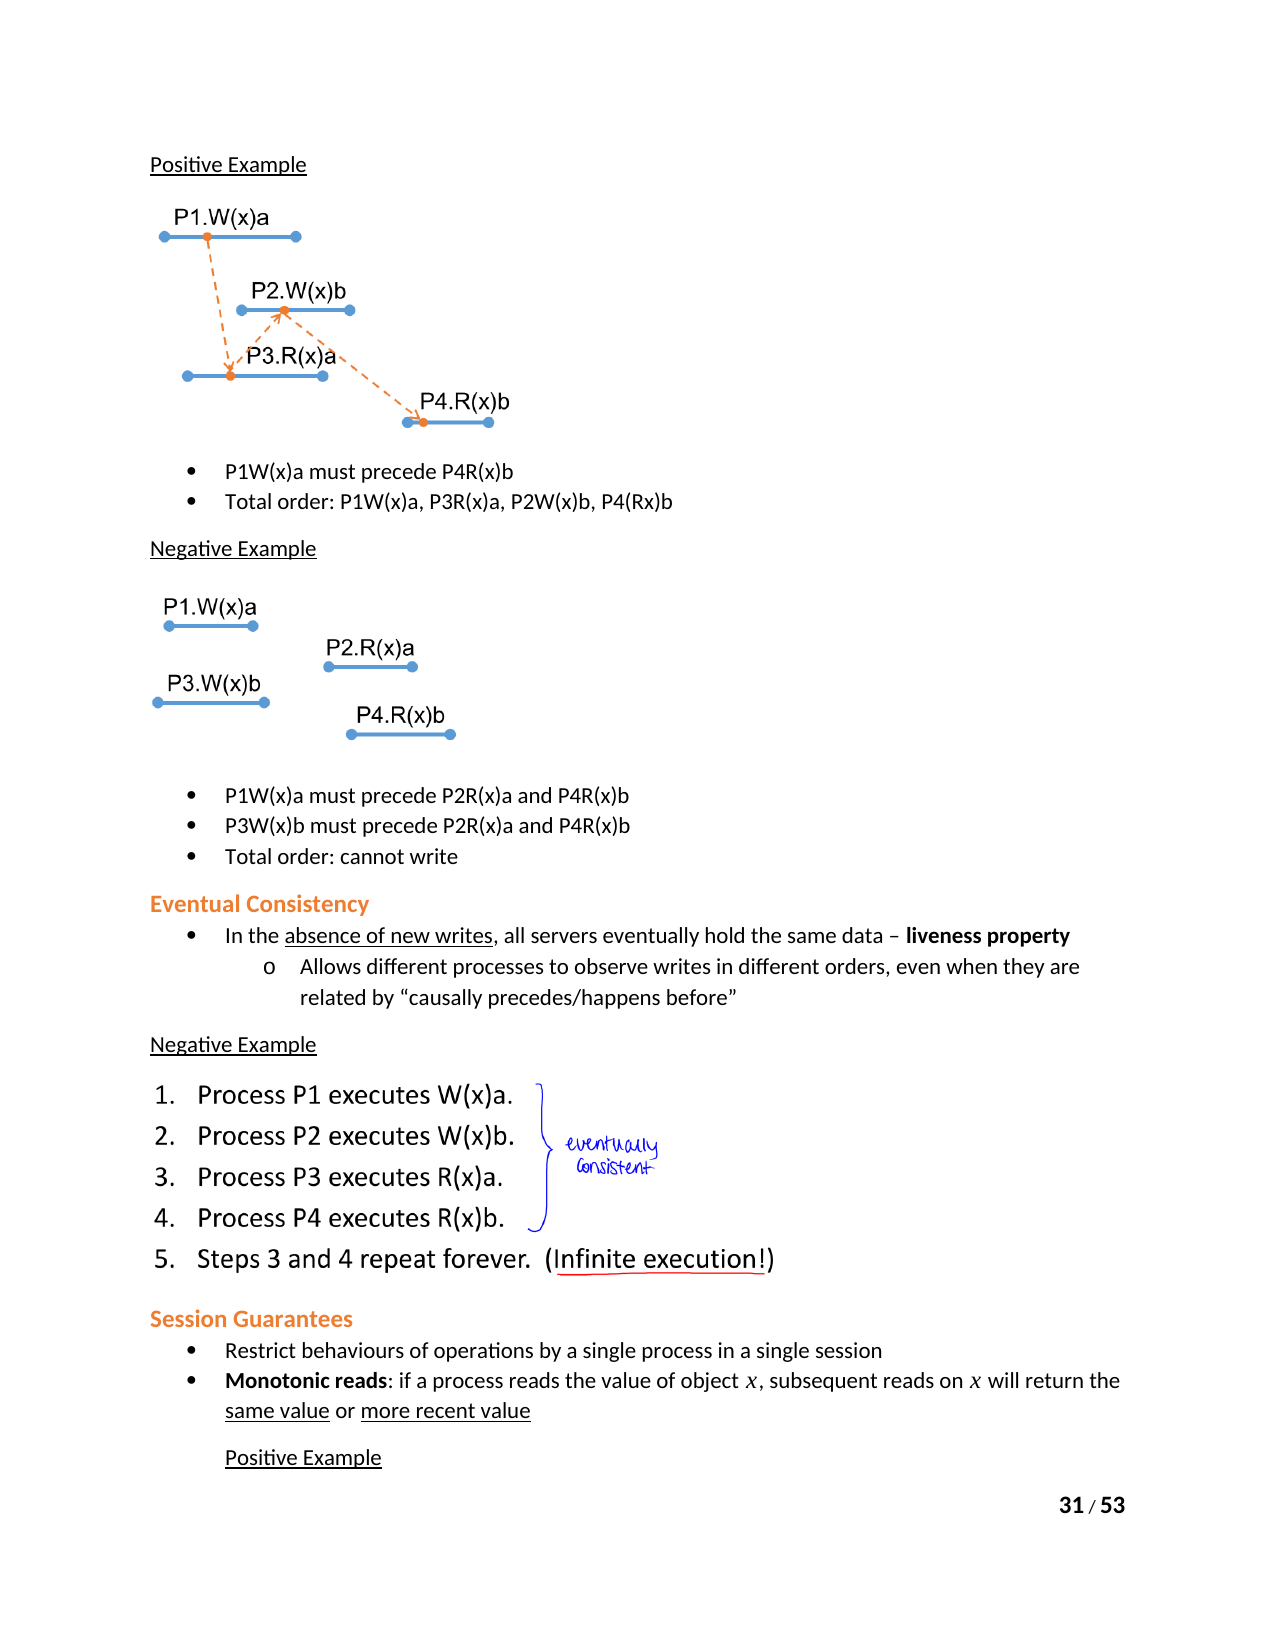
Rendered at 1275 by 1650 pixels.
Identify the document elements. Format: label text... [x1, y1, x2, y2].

list Allows different processes to observe writes in different orders, even when they are related by “causally precedes/happens before” [262, 952, 1125, 1011]
subtitle Eventual Consistency [150, 889, 1125, 919]
picture [150, 196, 517, 438]
subtitle Session Guarantees [150, 1303, 1125, 1333]
list Monotonic reads: if a process reads the value of object , subsequent reads on will return the same value or more recent value [187, 1366, 1125, 1424]
list P1W(x)a must precede P2R(x)a and P4R(x)b [187, 781, 1125, 809]
list In the absence of new writes, all servers eventually hold the same data – liveness property [187, 922, 1125, 949]
list P1W(x)a must precede P4R(x)b [187, 457, 1125, 485]
text Negative Example [150, 534, 1125, 562]
text Positive Example [150, 150, 1125, 178]
picture [150, 1076, 780, 1285]
list P3W(x)b must precede P2R(x)a and P4R(x)b [187, 812, 1125, 839]
text Positive Example [150, 1443, 1125, 1471]
list Restrict behaviours of operations by a single process in a single session [187, 1336, 1125, 1364]
list Total order: P1W(x)a, P3R(x)a, P2W(x)b, P4(Rx)b [187, 487, 1125, 515]
text Negative Example [150, 1030, 1125, 1058]
picture [150, 580, 463, 763]
list Total order: cannot write [187, 842, 1125, 870]
